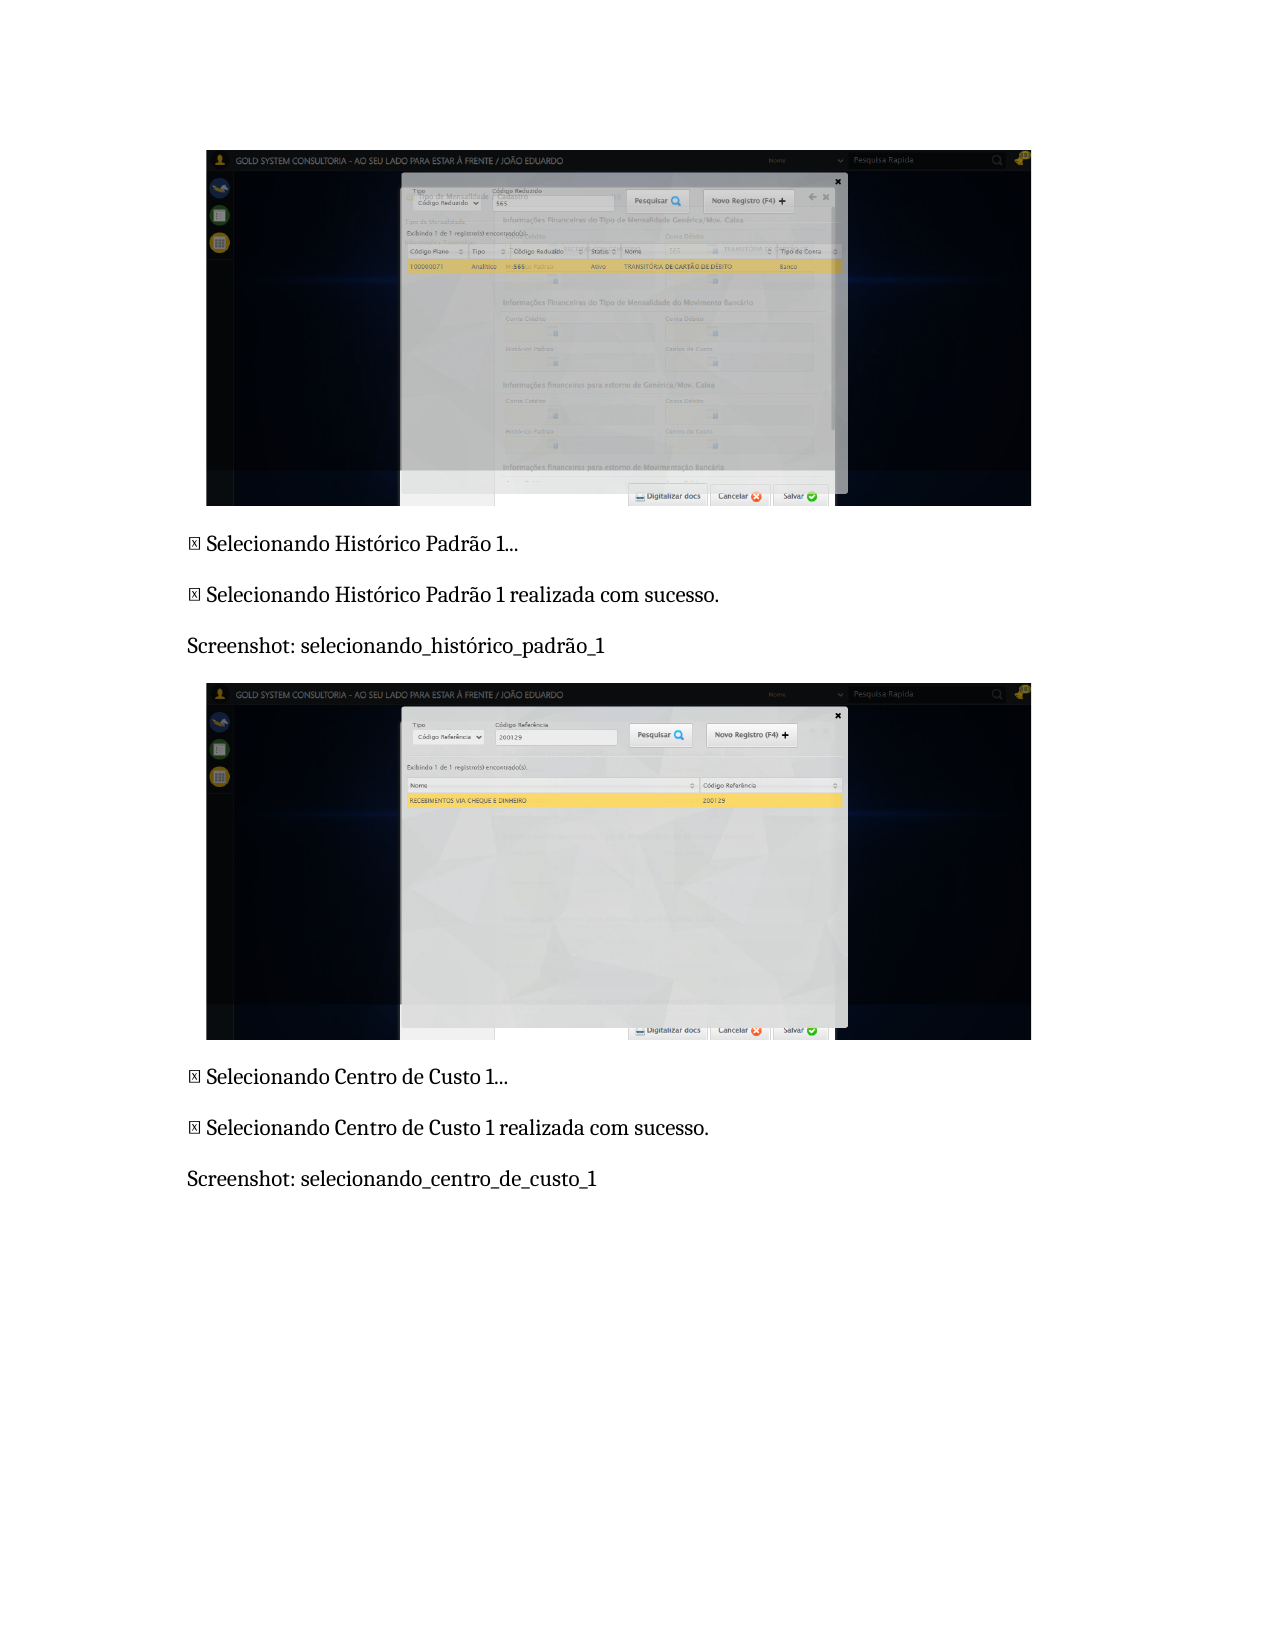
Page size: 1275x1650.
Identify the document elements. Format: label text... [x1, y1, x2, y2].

text ✅ Selecionando Histórico Padrão 1 realizada com sucesso. [187, 581, 1087, 608]
text 🔄 Selecionando Centro de Custo 1... [187, 1064, 1087, 1090]
text Screenshot: selecionando_centro_de_custo_1 [187, 1166, 1087, 1192]
text 🔄 Selecionando Histórico Padrão 1... [187, 530, 1087, 557]
text ✅ Selecionando Centro de Custo 1 realizada com sucesso. [187, 1115, 1087, 1141]
picture [206, 150, 1032, 506]
text Screenshot: selecionando_histórico_padrão_1 [187, 632, 1087, 659]
picture [206, 683, 1032, 1040]
